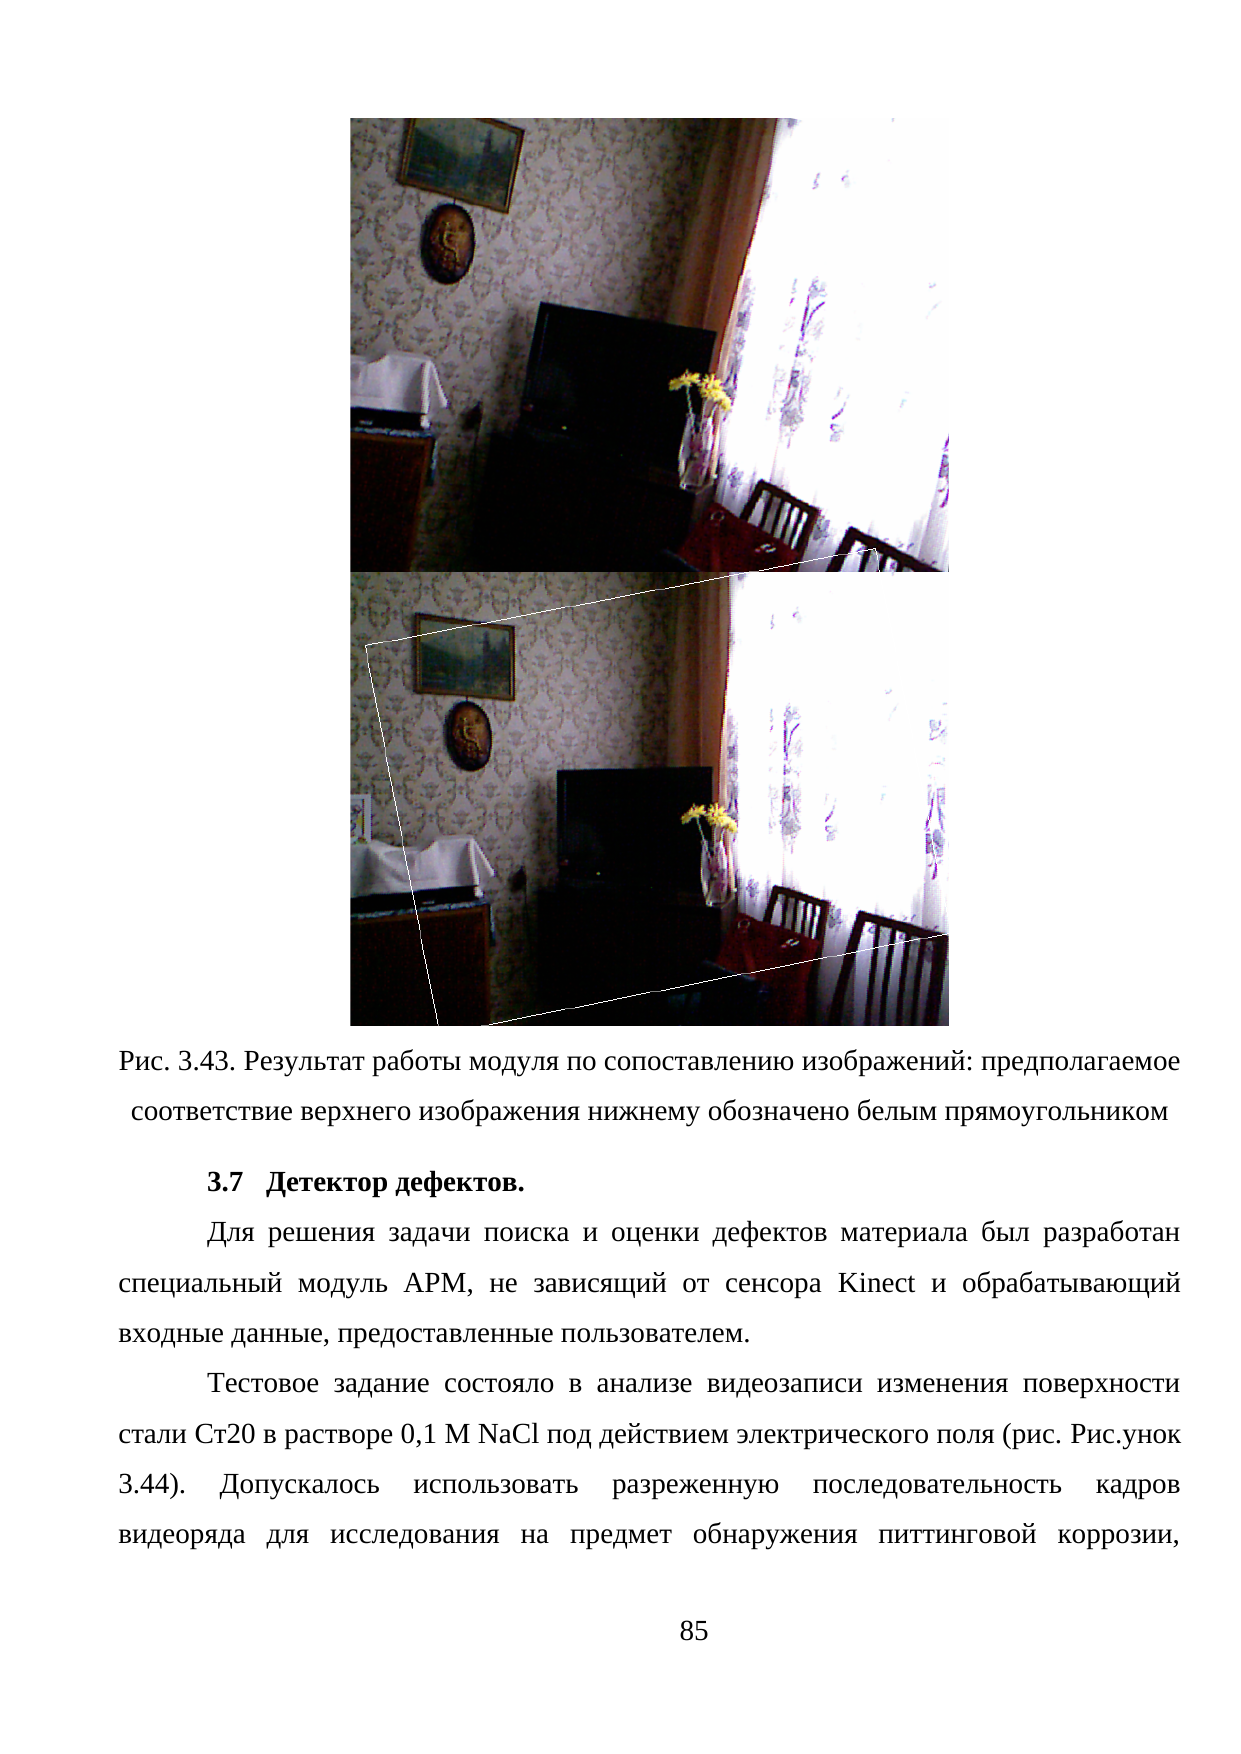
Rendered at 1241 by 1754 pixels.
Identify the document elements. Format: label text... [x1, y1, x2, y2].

text Для решения задачи поиска и оценки дефектов материала был разработан специальный модуль АРМ, не зависящий от сенсора Kinect и обрабатывающий входные данные, предоставленные пользователем. [118, 1214, 1181, 1349]
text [118, 1365, 1181, 1550]
picture [350, 118, 949, 1026]
subtitle Детектор дефектов. [118, 1164, 1181, 1198]
